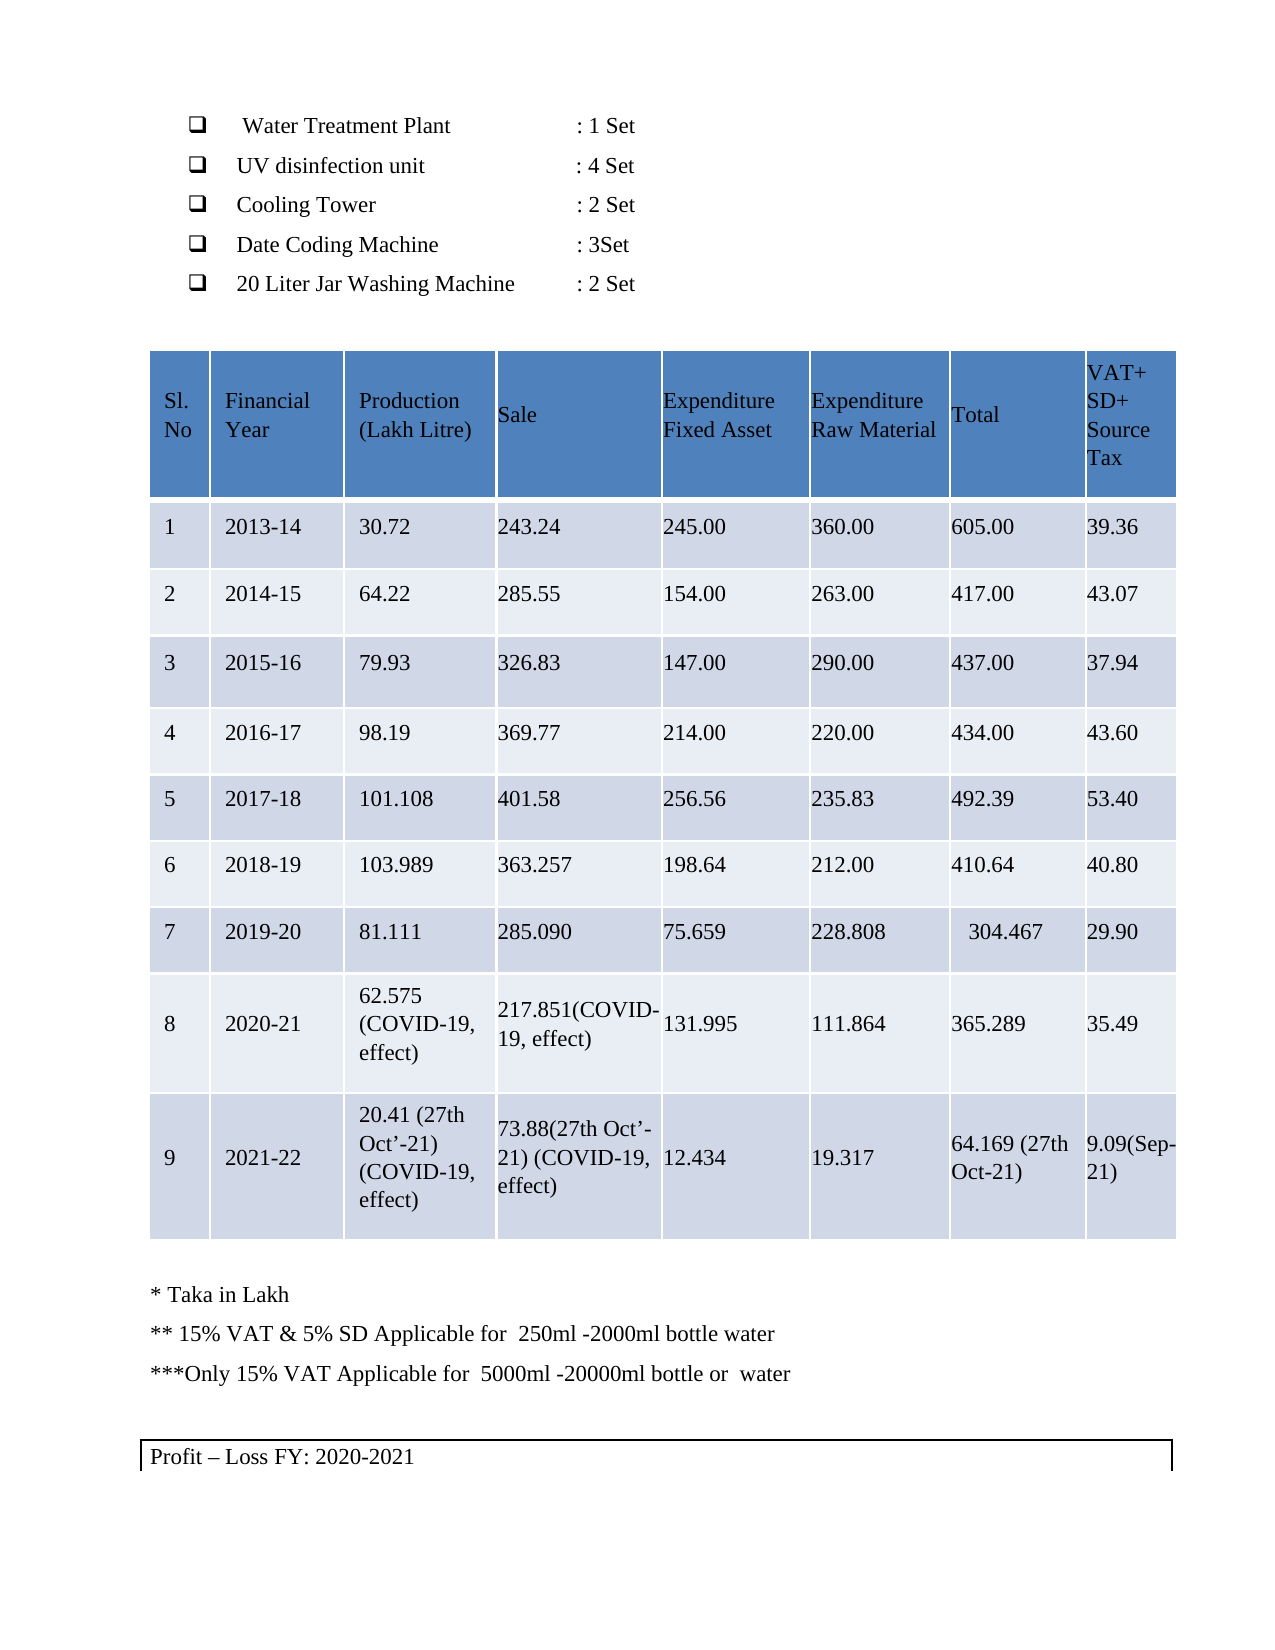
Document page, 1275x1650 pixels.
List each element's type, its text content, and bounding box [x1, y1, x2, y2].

table_cell 29.90 [1087, 908, 1176, 972]
list 20 Liter Jar Washing Machine : 2 Set [187, 270, 1162, 297]
table_cell 2020-21 [211, 975, 343, 1092]
table_cell 79.93 [345, 637, 495, 707]
table_cell 401.58 [498, 776, 661, 840]
table_cell 2013-14 [211, 503, 343, 568]
table_cell 64.169 (27th Oct-21) [951, 1094, 1085, 1239]
table_cell 235.83 [811, 776, 949, 840]
table_cell 214.00 [663, 709, 809, 773]
table_cell 363.257 [498, 842, 661, 906]
table_header Financial Year [211, 351, 343, 497]
text ** 15% VAT & 5% SD Applicable for 250ml -2000ml bottle water [150, 1320, 1162, 1346]
table_cell 30.72 [345, 503, 495, 568]
table_cell 101.108 [345, 776, 495, 840]
table_header Sl. No [150, 351, 209, 497]
table_cell 9.09(Sep-21) [1087, 1094, 1176, 1239]
table_cell 263.00 [811, 570, 949, 634]
table_cell 37.94 [1087, 637, 1176, 707]
table_cell 198.64 [663, 842, 809, 906]
text * Taka in Lakh [150, 1281, 1162, 1307]
table_cell 290.00 [811, 637, 949, 707]
table_header Total [951, 351, 1085, 497]
table_cell 2014-15 [211, 570, 343, 634]
table_cell 43.60 [1087, 709, 1176, 773]
table_cell 304.467 [951, 908, 1085, 972]
table_cell 1 [150, 503, 209, 568]
table_cell 492.39 [951, 776, 1085, 840]
table_cell 243.24 [498, 503, 661, 568]
table_cell 35.49 [1087, 975, 1176, 1092]
list Date Coding Machine : 3Set [187, 231, 1162, 257]
table_cell 39.36 [1087, 503, 1176, 568]
table_cell 62.575 (COVID-19, effect) [345, 975, 495, 1092]
table_cell 2016-17 [211, 709, 343, 773]
table_cell 131.995 [663, 975, 809, 1092]
table_cell 6 [150, 842, 209, 906]
table_cell 285.090 [498, 908, 661, 972]
table_header Expenditure Fixed Asset [663, 351, 809, 497]
table_cell 217.851(COVID-19, effect) [498, 975, 661, 1092]
table_cell 3 [150, 637, 209, 707]
text ***Only 15% VAT Applicable for 5000ml -20000ml bottle or water [150, 1359, 1162, 1386]
table_cell 2019-20 [211, 908, 343, 972]
table_cell 2 [150, 570, 209, 634]
list Water Treatment Plant : 1 Set [187, 112, 1162, 139]
table_cell 12.434 [663, 1094, 809, 1239]
table_header Sale [498, 351, 661, 497]
table_cell 53.40 [1087, 776, 1176, 840]
table_cell 20.41 (27th Oct’-21) (COVID-19, effect) [345, 1094, 495, 1239]
table_cell 154.00 [663, 570, 809, 634]
list Cooling Tower : 2 Set [187, 191, 1162, 218]
table_cell 8 [150, 975, 209, 1092]
table_cell 369.77 [498, 709, 661, 773]
table_cell 103.989 [345, 842, 495, 906]
table_cell 2018-19 [211, 842, 343, 906]
table_cell 43.07 [1087, 570, 1176, 634]
table_cell 326.83 [498, 637, 661, 707]
table_cell 2015-16 [211, 637, 343, 707]
table_cell 360.00 [811, 503, 949, 568]
table_cell 2021-22 [211, 1094, 343, 1239]
table_cell 256.56 [663, 776, 809, 840]
list UV disinfection unit : 4 Set [187, 152, 1162, 178]
table_cell 228.808 [811, 908, 949, 972]
table_header Production (Lakh Litre) [345, 351, 495, 497]
table_cell 147.00 [663, 637, 809, 707]
table_cell 410.64 [951, 842, 1085, 906]
table_cell 73.88(27th Oct’-21) (COVID-19, effect) [498, 1094, 661, 1239]
table_cell 111.864 [811, 975, 949, 1092]
table_cell 4 [150, 709, 209, 773]
text Profit – Loss FY: 2020-2021 [142, 1441, 1171, 1471]
table_cell 434.00 [951, 709, 1085, 773]
table_cell 98.19 [345, 709, 495, 773]
table_cell 212.00 [811, 842, 949, 906]
table_cell 81.111 [345, 908, 495, 972]
table_cell 19.317 [811, 1094, 949, 1239]
table_cell 220.00 [811, 709, 949, 773]
table_cell 9 [150, 1094, 209, 1239]
table_header VAT+ SD+ Source Tax [1087, 351, 1176, 497]
table_cell 75.659 [663, 908, 809, 972]
table_cell 365.289 [951, 975, 1085, 1092]
table_cell 7 [150, 908, 209, 972]
table_cell 64.22 [345, 570, 495, 634]
table_cell 417.00 [951, 570, 1085, 634]
table_header Expenditure Raw Material [811, 351, 949, 497]
table_cell 40.80 [1087, 842, 1176, 906]
table_cell 437.00 [951, 637, 1085, 707]
table_cell 285.55 [498, 570, 661, 634]
table_cell 5 [150, 776, 209, 840]
table_cell 605.00 [951, 503, 1085, 568]
table_cell 2017-18 [211, 776, 343, 840]
table_cell 245.00 [663, 503, 809, 568]
